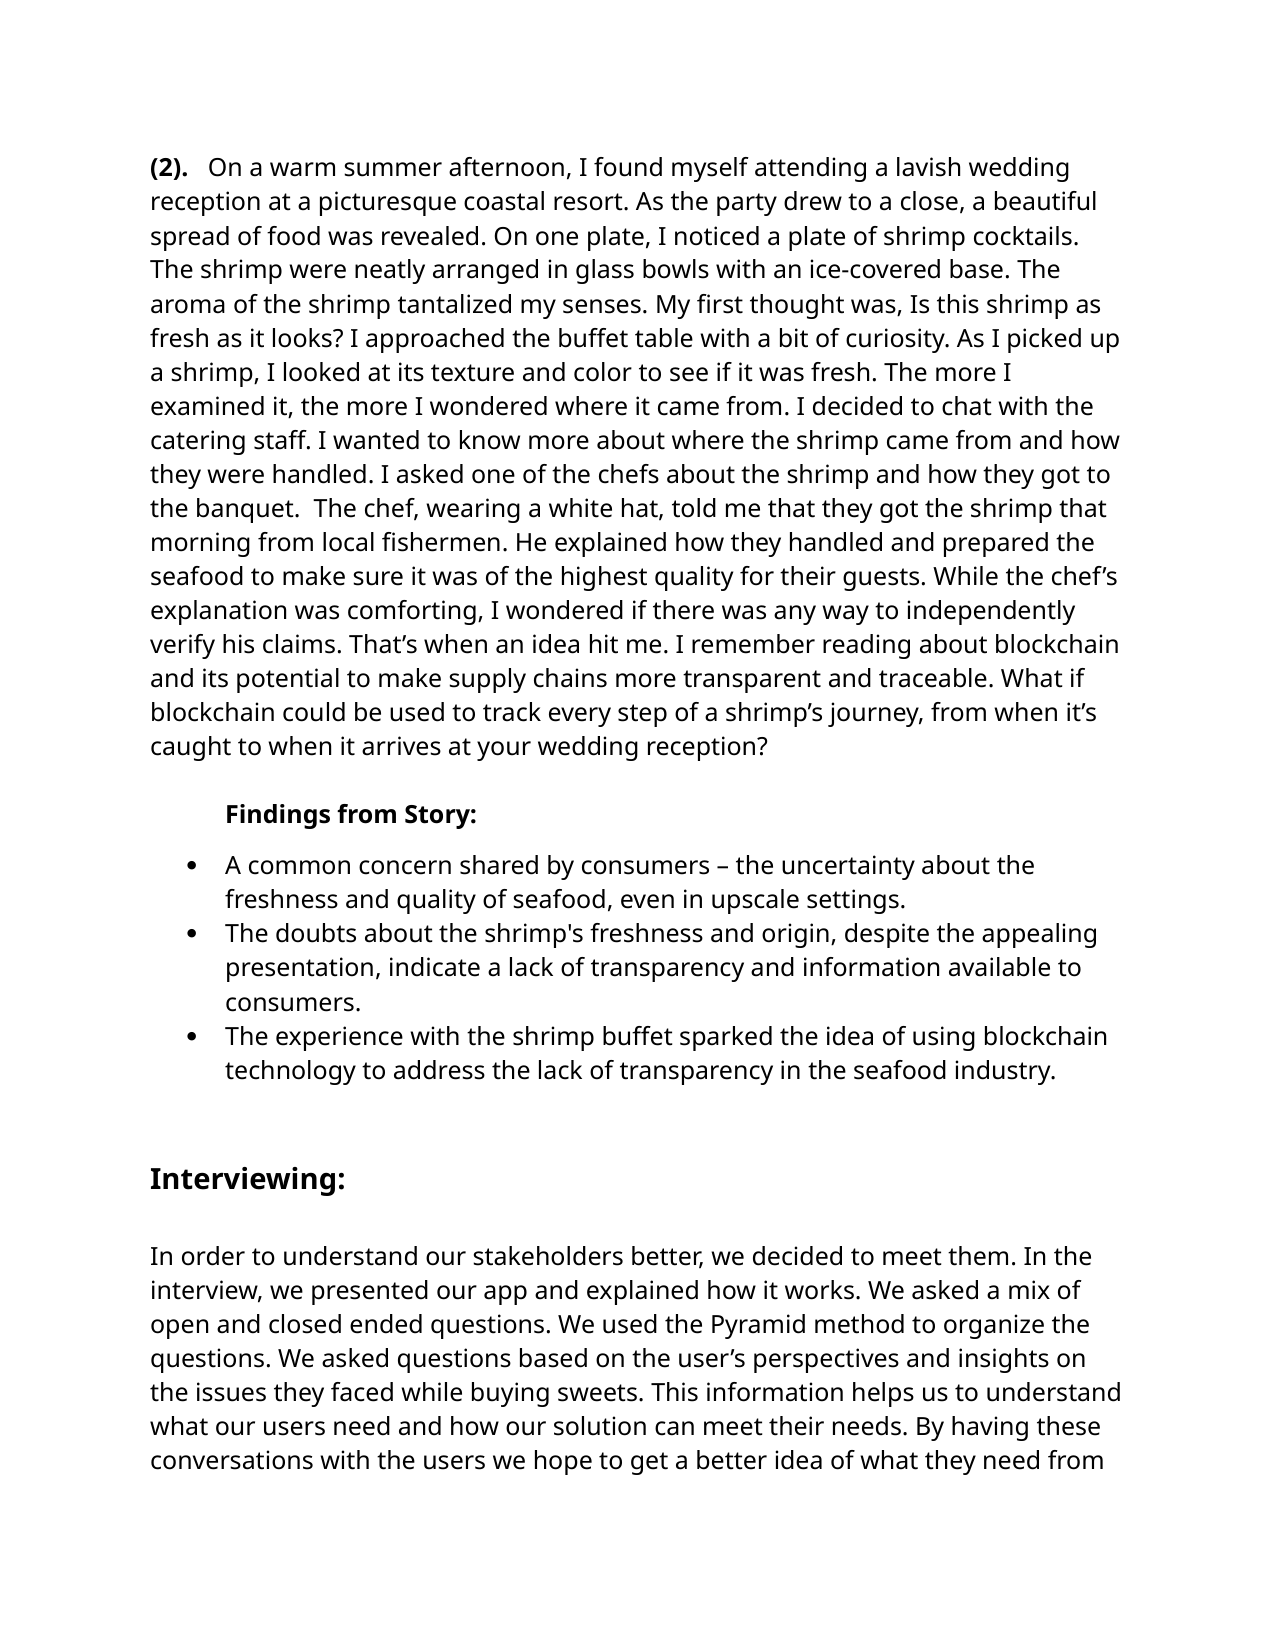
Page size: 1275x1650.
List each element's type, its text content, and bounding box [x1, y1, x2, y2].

list The experience with the shrimp buffet sparked the idea of using blockchain technology to address the lack of transparency in the seafood industry. [187, 1018, 1125, 1086]
text (2). On a warm summer afternoon, I found myself attending a lavish wedding reception at a picturesque coastal resort. As the party drew to a close, a beautiful spread of food was revealed. On one plate, I noticed a plate of shrimp cocktails. The shrimp were neatly arranged in glass bowls with an ice-covered base. The aroma of the shrimp tantalized my senses. My first thought was, Is this shrimp as fresh as it looks? I approached the buffet table with a bit of curiosity. As I picked up a shrimp, I looked at its texture and color to see if it was fresh. The more I examined it, the more I wondered where it came from. I decided to chat with the catering staff. I wanted to know more about where the shrimp came from and how they were handled. I asked one of the chefs about the shrimp and how they got to the banquet. The chef, wearing a white hat, told me that they got the shrimp that morning from local fishermen. He explained how they handled and prepared the seafood to make sure it was of the highest quality for their guests. While the chef’s explanation was comforting, I wondered if there was any way to independently verify his claims. That’s when an idea hit me. I remember reading about blockchain and its potential to make supply chains more transparent and traceable. What if blockchain could be used to track every step of a shrimp’s journey, from when it’s caught to when it arrives at your wedding reception? [150, 150, 1125, 763]
subtitle Interviewing: [150, 1159, 1125, 1198]
list A common concern shared by consumers – the uncertainty about the freshness and quality of seafood, even in upscale settings. [187, 848, 1125, 916]
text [150, 1238, 1125, 1477]
list The doubts about the shrimp's freshness and origin, despite the appealing presentation, indicate a lack of transparency and information available to consumers. [187, 916, 1125, 1018]
text Findings from Story: [150, 797, 1125, 831]
